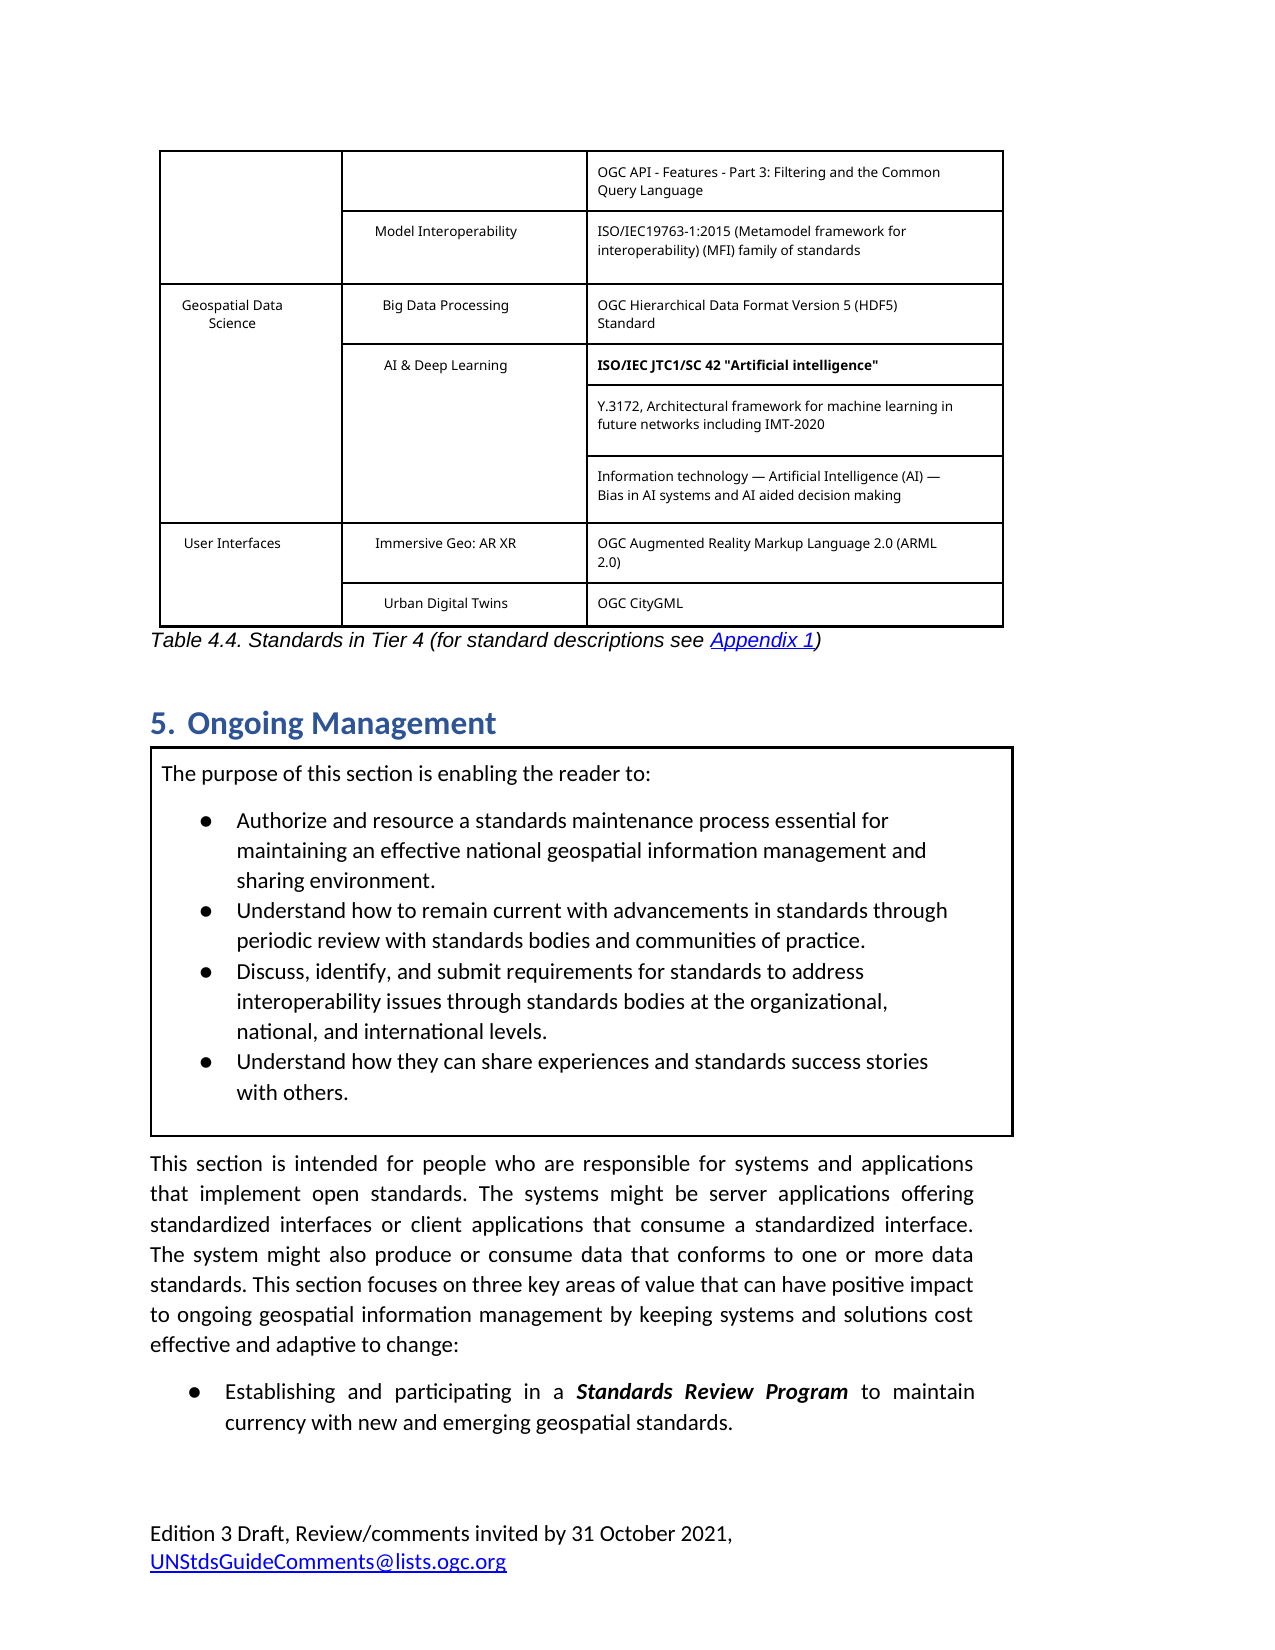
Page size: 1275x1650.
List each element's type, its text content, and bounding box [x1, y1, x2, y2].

table_header The purpose of this section is enabling the reader to: Authorize and resource a standards maintenance process essential for maintaining an effective national geospatial information management and sharing environment. Understand how to remain current with advancements in standards through periodic review with standards bodies and communities of practice. Discuss, identify, and submit requirements for standards to address interoperability issues through standards bodies at the organizational, national, and international levels. Understand how they can share experiences and standards success stories with others. [152, 749, 1011, 1135]
table_cell ISO/IEC JTC1/SC 42 "Artificial intelligence" [588, 345, 1002, 384]
table_cell Immersive Geo: AR XR [343, 524, 586, 582]
table_cell Geospatial Data Science [161, 285, 341, 522]
text This section is intended for people who are responsible for systems and applications that implement open standards. The systems might be server applications offering standardized interfaces or client applications that consume a standardized interface. The system might also produce or consume data that conforms to one or more data standards. This section focuses on three key areas of value that can have positive impact to ongoing geospatial information management by keeping systems and solutions cost effective and adaptive to change: [150, 1149, 975, 1359]
table_cell OGC CityGML [588, 584, 1002, 625]
table_cell Big Data Processing [343, 285, 586, 343]
table_cell Model Interoperability [343, 212, 586, 283]
text Table 4.4. Standards in Tier 4 (for standard descriptions see Appendix 1) [150, 627, 975, 651]
table_cell User Interfaces [161, 524, 341, 625]
table_cell AI & Deep Learning [343, 345, 586, 522]
subtitle Ongoing Management [150, 702, 975, 743]
table_cell Information technology — Artificial Intelligence (AI) — Bias in AI systems and AI aided decision making [588, 457, 1002, 522]
table_cell OGC Hierarchical Data Format Version 5 (HDF5) Standard [588, 285, 1002, 343]
table_cell Urban Digital Twins [343, 584, 586, 625]
table_cell ISO/IEC19763-1:2015 (Metamodel framework for interoperability) (MFI) family of standards [588, 212, 1002, 283]
list Establishing and participating in a Standards Review Program to maintain currency with new and emerging geospatial standards. [187, 1377, 975, 1436]
table_cell OGC Augmented Reality Markup Language 2.0 (ARML 2.0) [588, 524, 1002, 582]
table_cell Y.3172, Architectural framework for machine learning in future networks including IMT-2020 [588, 386, 1002, 455]
table_cell OGC API - Features - Part 3: Filtering and the Common Query Language [588, 152, 1002, 210]
